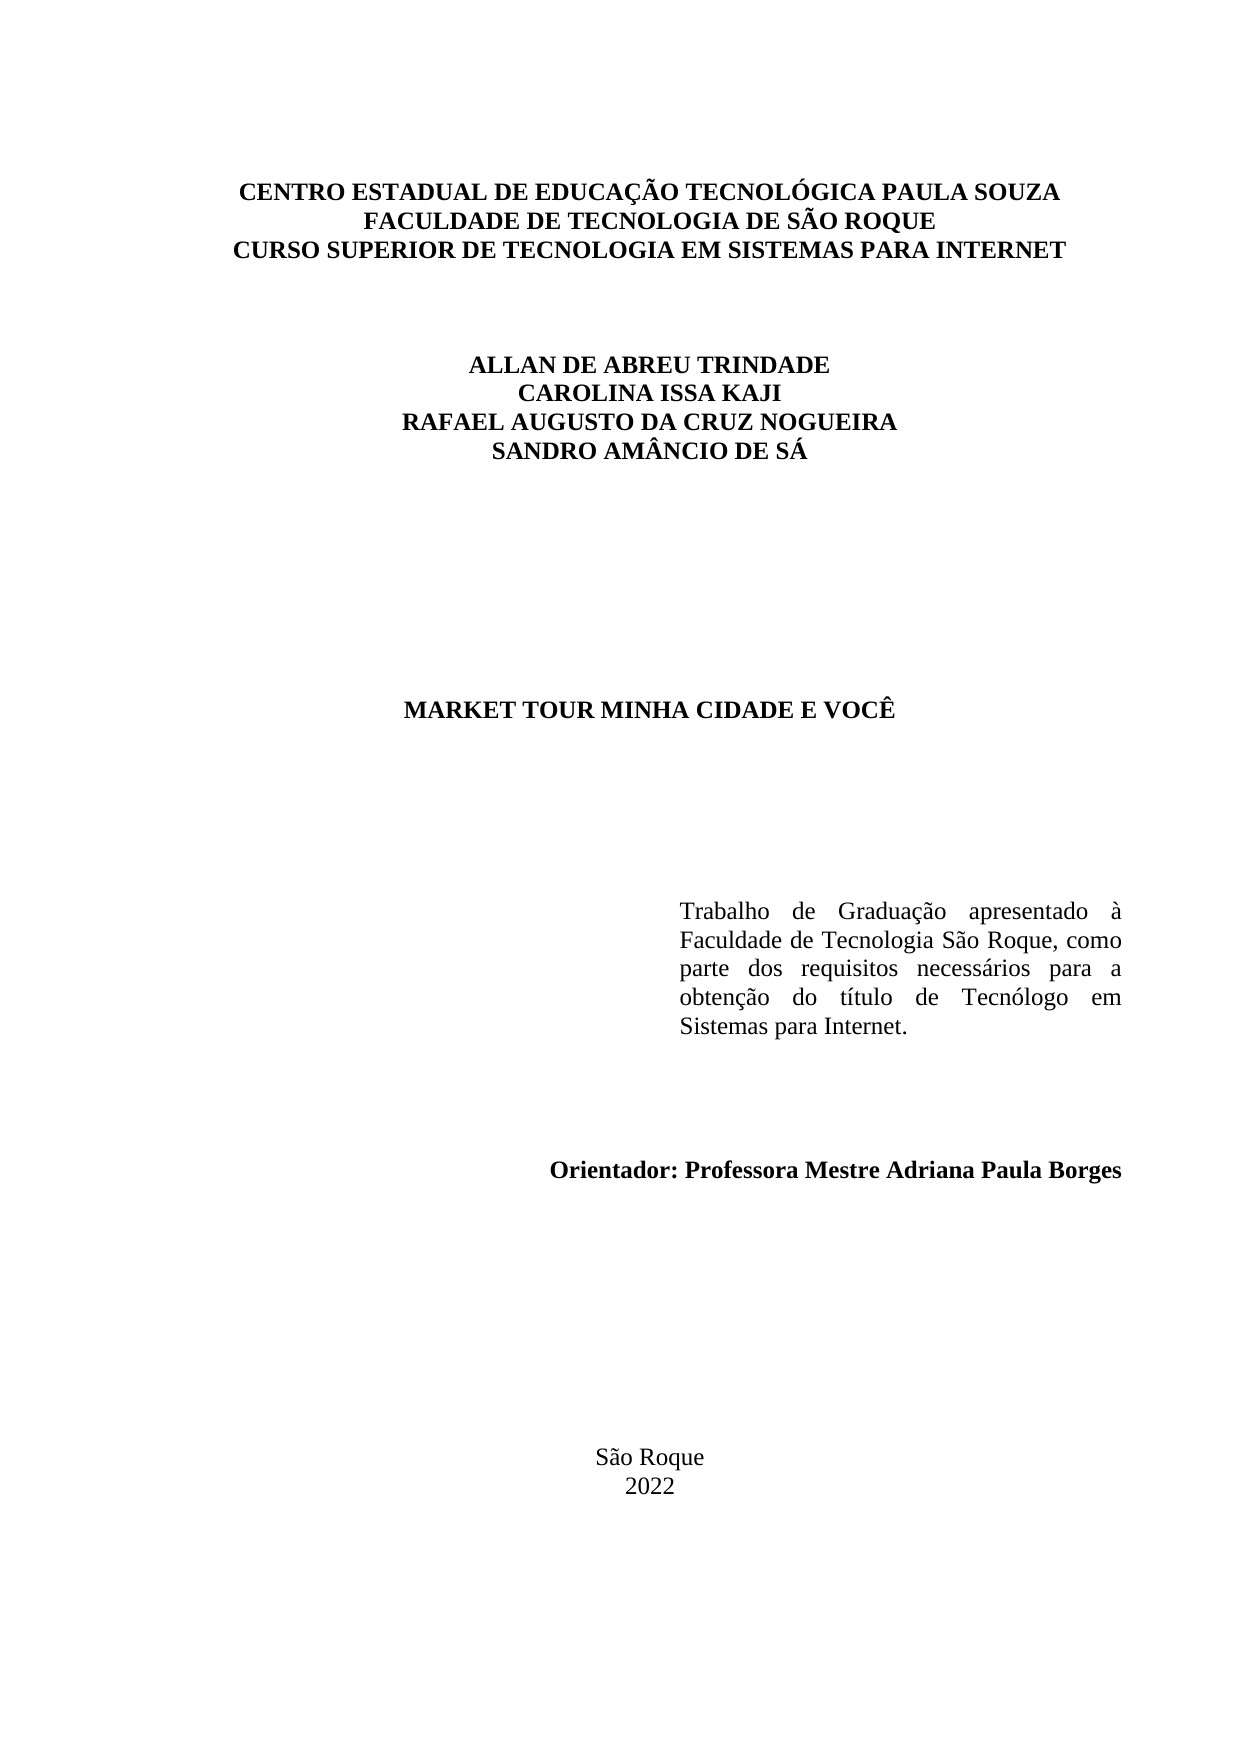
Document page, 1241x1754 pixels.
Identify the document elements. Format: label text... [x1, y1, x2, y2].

text ALLAN DE ABREU TRINDADE [177, 350, 1122, 378]
text SANDRO AMÂNCIO DE SÁ [177, 436, 1122, 465]
text RAFAEL AUGUSTO DA CRUZ NOGUEIRA [177, 407, 1122, 436]
text MARKET TOUR MINHA CIDADE E VOCÊ [177, 695, 1122, 723]
text FACULDADE DE TECNOLOGIA DE SÃO ROQUE [177, 206, 1122, 235]
text 2022 [177, 1471, 1122, 1500]
text CAROLINA ISSA KAJI [177, 378, 1122, 407]
text CURSO SUPERIOR DE TECNOLOGIA EM SISTEMAS PARA INTERNET [177, 235, 1122, 263]
text São Roque [177, 1442, 1122, 1471]
text Trabalho de Graduação apresentado à Faculdade de Tecnologia São Roque, como parte dos requisitos necessários para a obtenção do título de Tecnólogo em Sistemas para Internet. [679, 896, 1122, 1040]
text CENTRO ESTADUAL DE EDUCAÇÃO TECNOLÓGICA PAULA SOUZA [177, 177, 1122, 206]
text Orientador: Professora Mestre Adriana Paula Borges [177, 1155, 1122, 1183]
